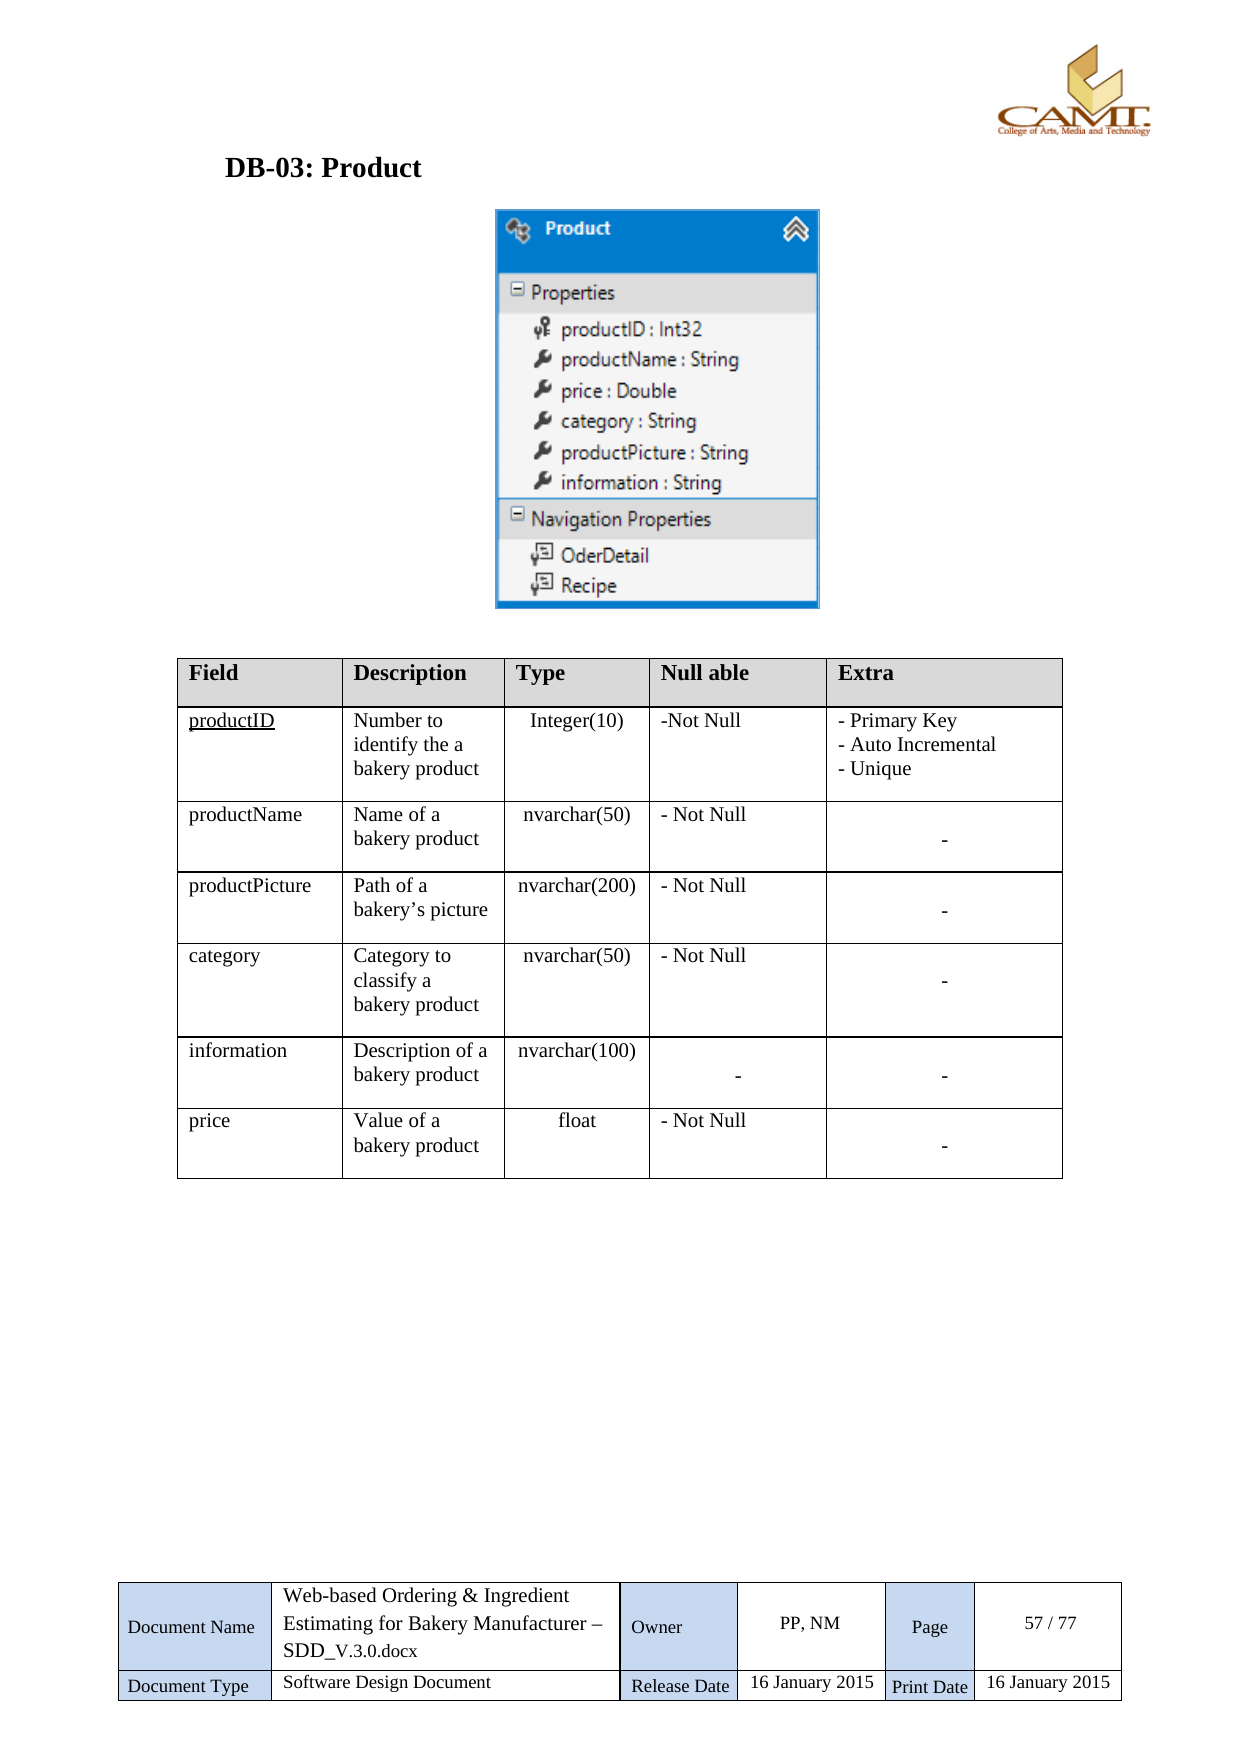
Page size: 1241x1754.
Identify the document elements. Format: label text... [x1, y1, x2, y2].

table_cell category [178, 944, 342, 1036]
table_cell - Not Null [650, 944, 826, 1036]
table_cell Name of a bakery product [343, 802, 504, 871]
table_cell Number to identify the a bakery product [343, 708, 504, 801]
table_cell - Not Null [650, 802, 826, 871]
table_cell Category to classify a bakery product [343, 944, 504, 1036]
table_header Field [178, 659, 342, 706]
table_cell productPicture [178, 873, 342, 942]
table_header Null able [650, 659, 826, 706]
table_cell nvarchar(50) [505, 802, 649, 871]
table_cell float [505, 1109, 649, 1178]
table_cell nvarchar(200) [505, 873, 649, 942]
table_cell - Not Null [650, 1109, 826, 1178]
table_cell - [827, 802, 1062, 871]
table_header Type [505, 659, 649, 706]
table_cell - [827, 944, 1062, 1036]
table_cell Description of a bakery product [343, 1038, 504, 1107]
table_cell nvarchar(50) [505, 944, 649, 1036]
table_cell - Primary Key - Auto Incremental - Unique [827, 708, 1062, 801]
table_cell - [827, 873, 1062, 942]
table_header Extra [827, 659, 1062, 706]
table_cell - Not Null [650, 873, 826, 942]
table_cell nvarchar(100) [505, 1038, 649, 1107]
table_header Description [343, 659, 504, 706]
table_cell Path of a bakery’s picture [343, 873, 504, 942]
table_cell information [178, 1038, 342, 1107]
table_cell productName [178, 802, 342, 871]
table_cell productID [178, 708, 342, 801]
table_cell Integer(10) [505, 708, 649, 801]
table_cell - [827, 1038, 1062, 1107]
table_cell - [827, 1109, 1062, 1178]
picture [989, 37, 1155, 138]
table_cell - [650, 1038, 826, 1107]
picture [497, 211, 819, 608]
text DB-03: Product [150, 150, 1090, 183]
table_cell -Not Null [650, 708, 826, 801]
table_cell Value of a bakery product [343, 1109, 504, 1178]
table_cell price [178, 1109, 342, 1178]
